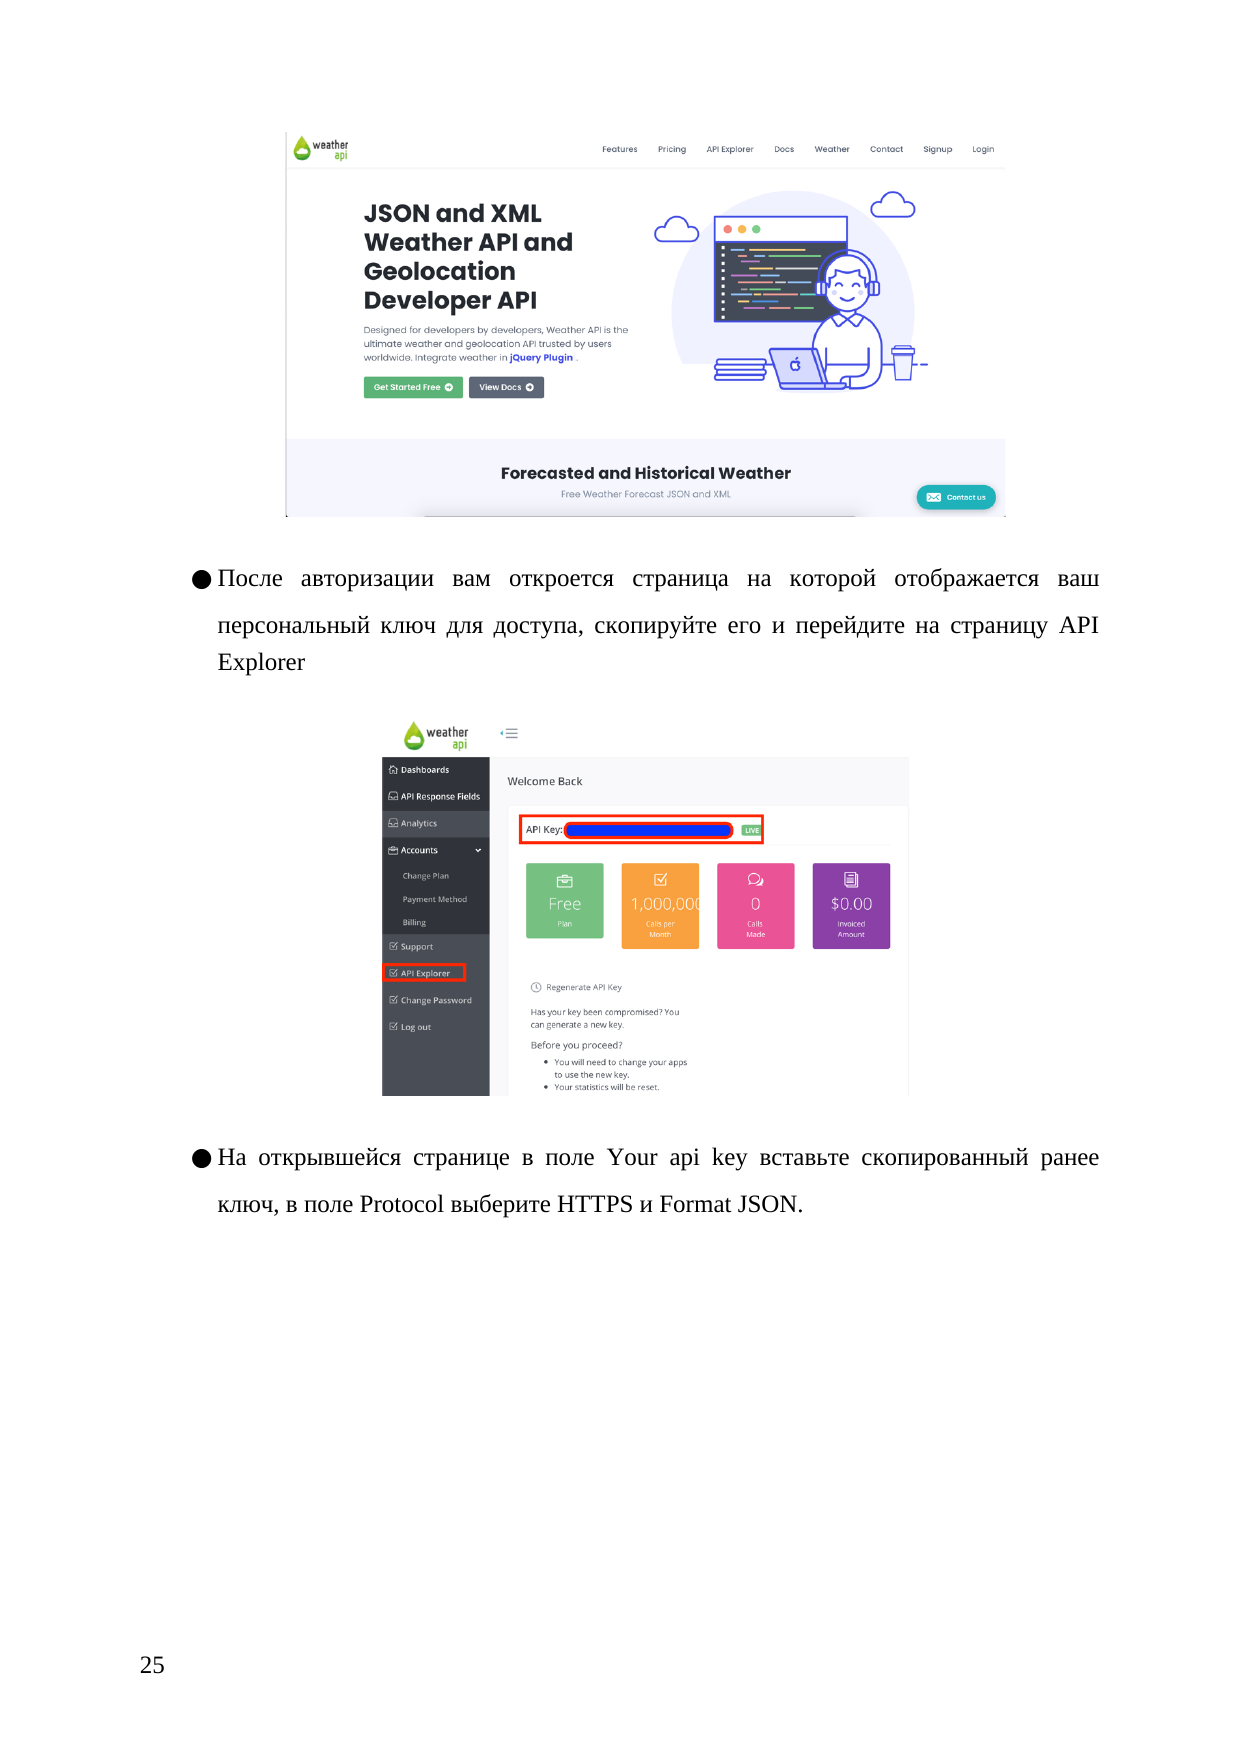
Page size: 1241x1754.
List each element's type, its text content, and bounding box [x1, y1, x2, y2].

picture [285, 132, 1006, 517]
list После авторизации вам откроется страница на которой отображается ваш персональный ключ для доступа, скопируйте его и перейдите на страницу API Explorer [191, 550, 1101, 676]
picture [382, 709, 910, 1096]
list На открывшейся странице в поле Your api key вставьте скопированный ранее ключ, в поле Protocol выберите HTTPS и Format JSON. [191, 1129, 1101, 1217]
